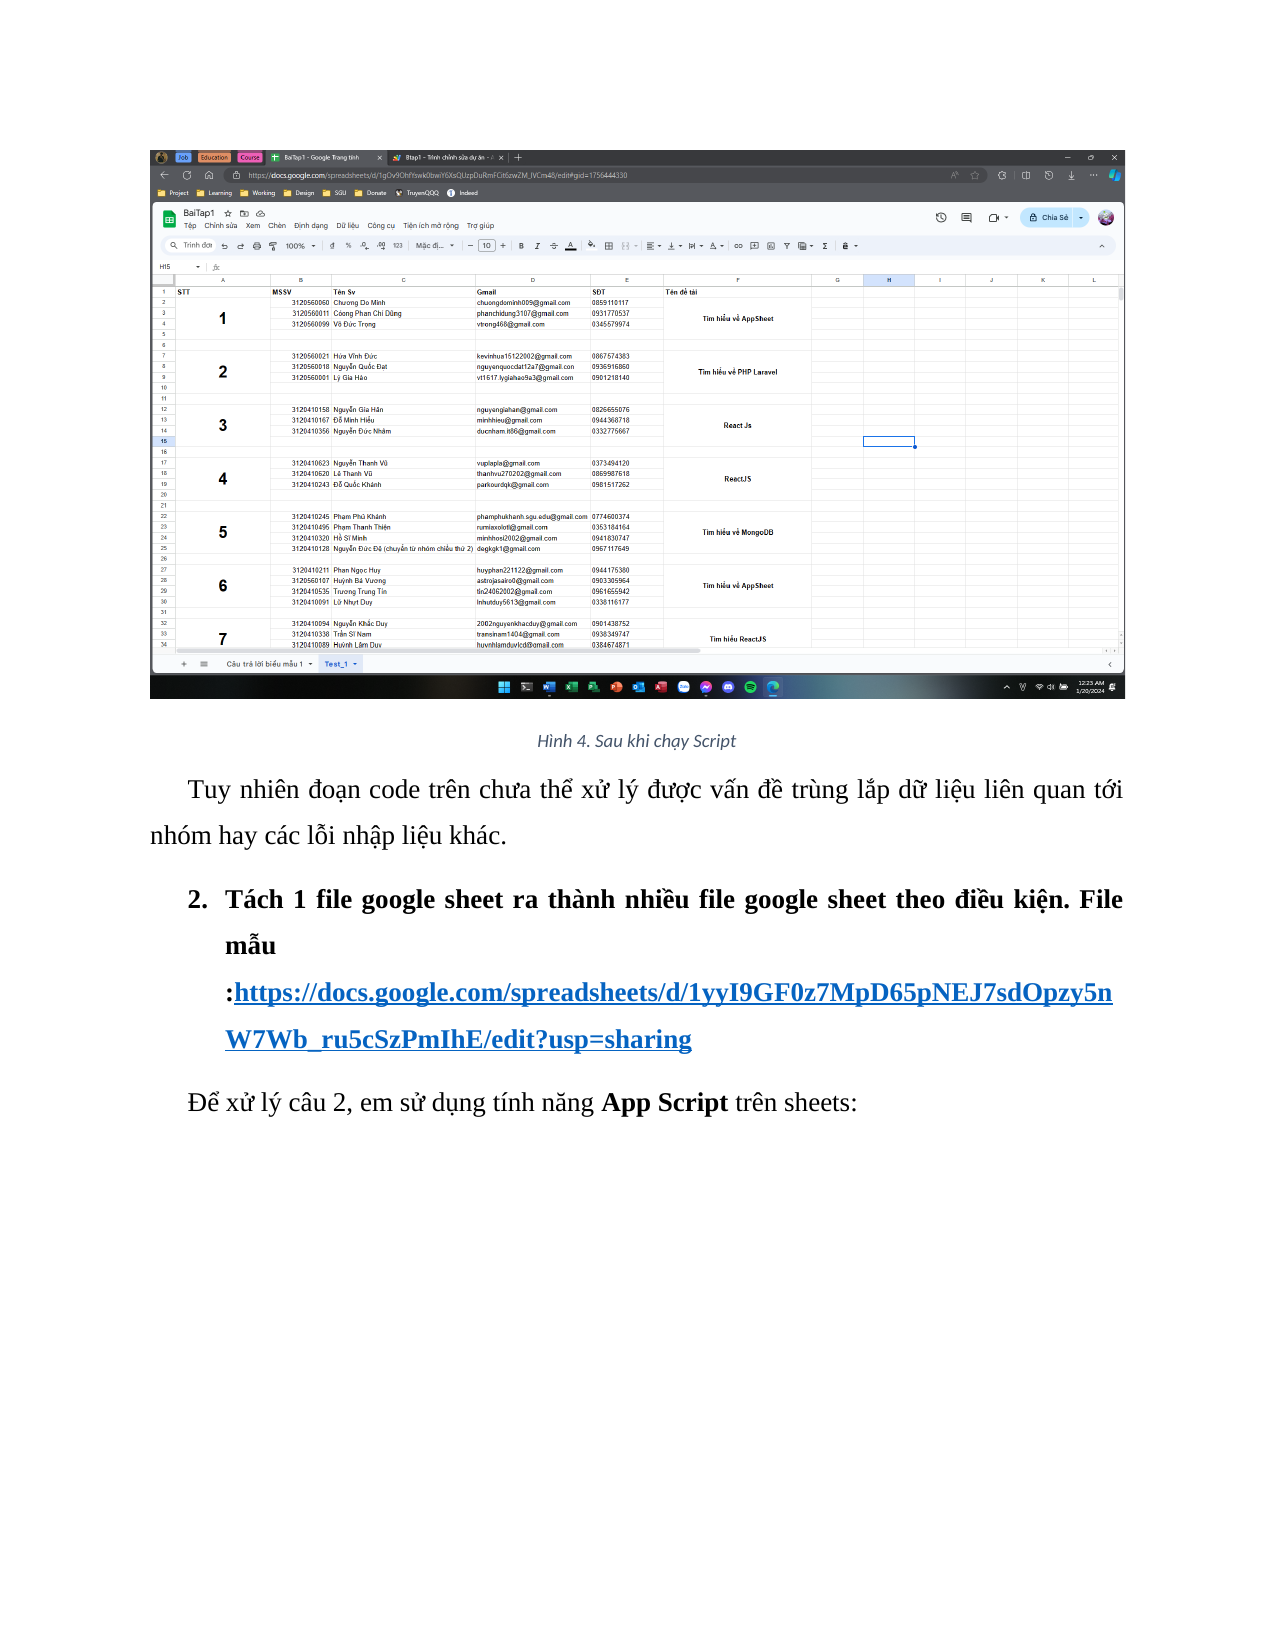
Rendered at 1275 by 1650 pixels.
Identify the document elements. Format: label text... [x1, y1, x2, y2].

list Tách 1 file google sheet ra thành nhiều file google sheet theo điều kiện. File mẫu:https://docs.google.com/spreadsheets/d/1yyI9GF0z7MpD65pNEJ7sdOpzy5nW7Wb_ru5cSzPmIhE/edit?usp=sharing [187, 883, 1125, 1054]
picture [150, 150, 1125, 699]
text Để xử lý câu 2, em sử dụng tính năng App Script trên sheets: [150, 1086, 1125, 1117]
text Tuy nhiên đoạn code trên chưa thể xử lý được vấn đề trùng lắp dữ liệu liên quan tới nhóm hay các lỗi nhập liệu khác. [150, 773, 1125, 851]
text Hình 4. Sau khi chạy Script [150, 729, 1125, 752]
